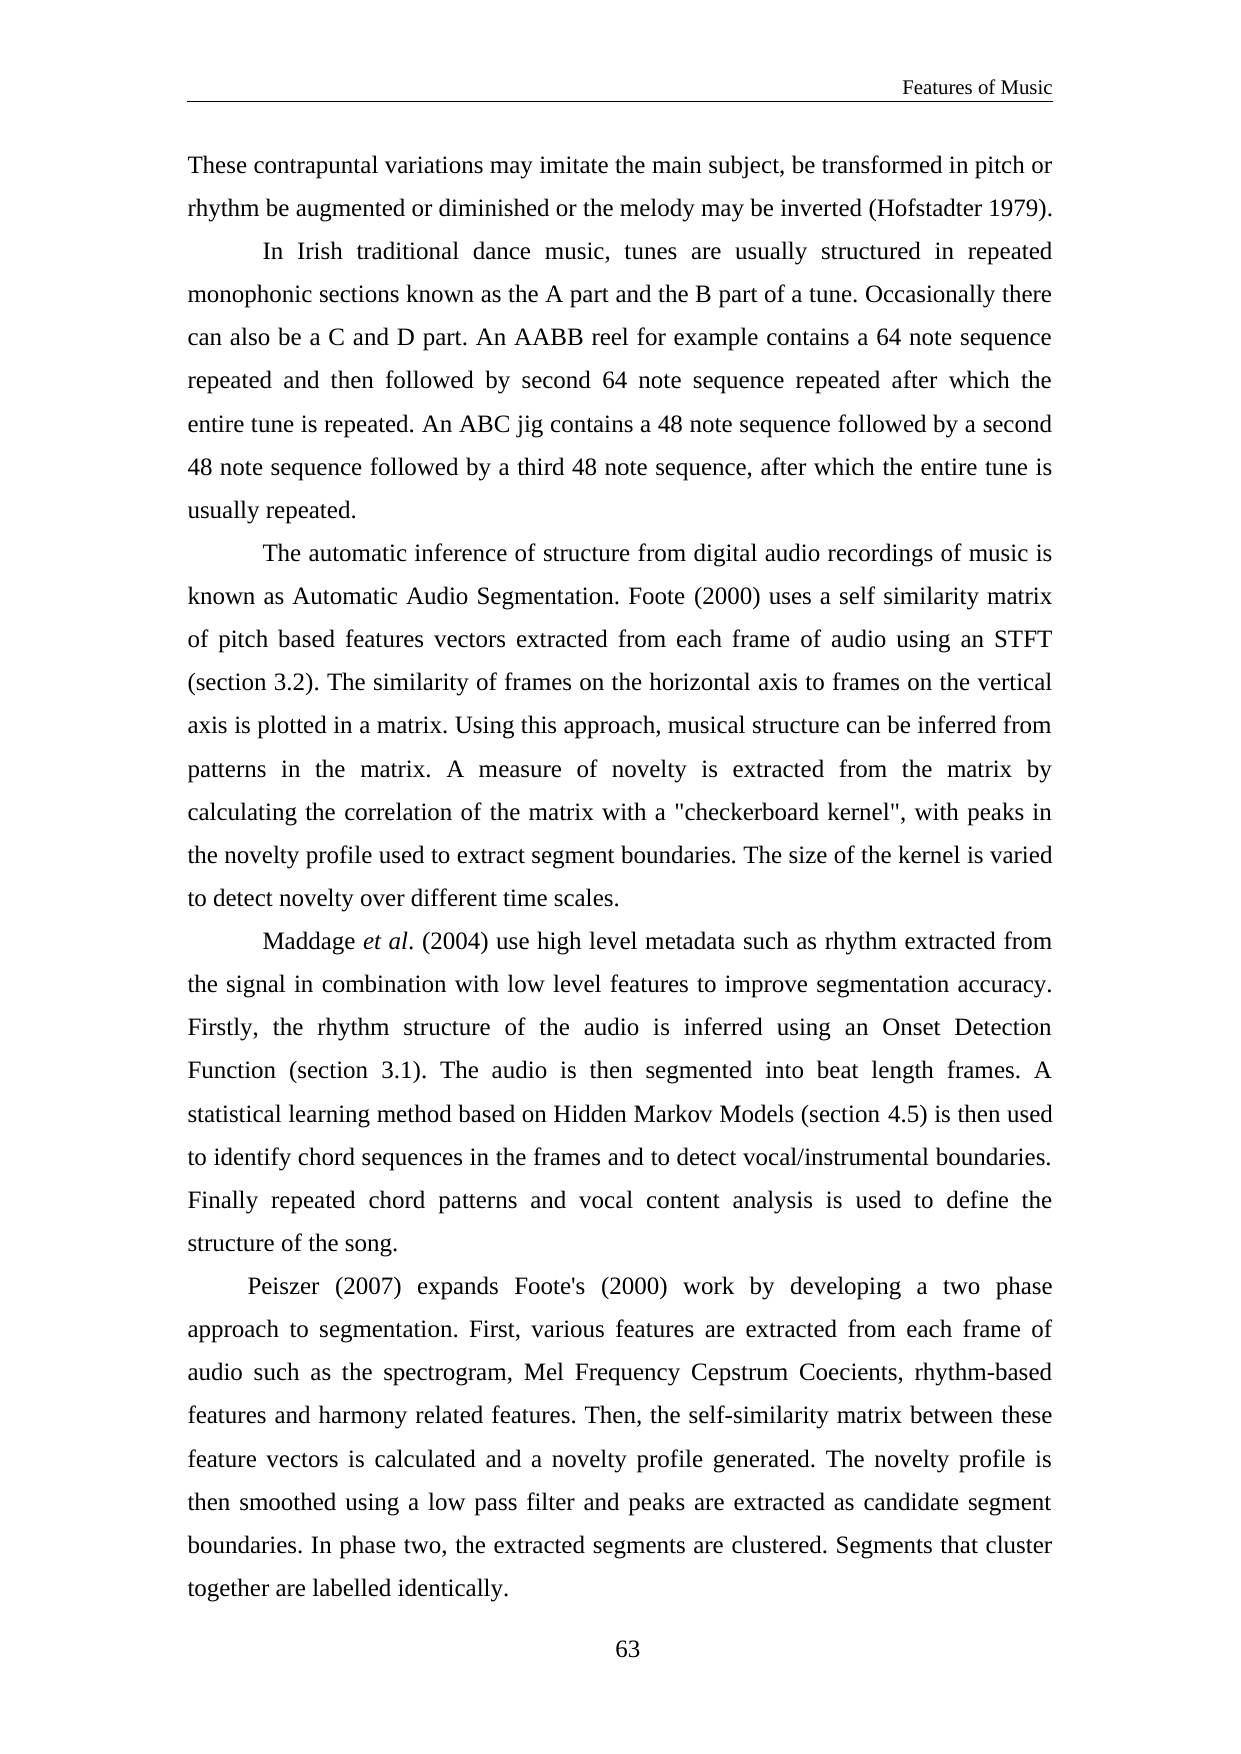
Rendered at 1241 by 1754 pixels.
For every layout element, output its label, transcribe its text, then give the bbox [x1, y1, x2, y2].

text The automatic inference of structure from digital audio recordings of music is known as Automatic Audio Segmentation. Foote (2000) uses a self similarity matrix of pitch based features vectors extracted from each frame of audio using an STFT (section 3.2). The similarity of frames on the horizontal axis to frames on the vertical axis is plotted in a matrix. Using this approach, musical structure can be inferred from patterns in the matrix. A measure of novelty is extracted from the matrix by calculating the correlation of the matrix with a "checkerboard kernel", with peaks in the novelty profile used to extract segment boundaries. The size of the kernel is varied to detect novelty over different time scales. [187, 538, 1053, 912]
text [187, 150, 1053, 222]
text Maddage et al. (2004) use high level metadata such as rhythm extracted from the signal in combination with low level features to improve segmentation accuracy. Firstly, the rhythm structure of the audio is inferred using an Onset Detection Function (section 3.1). The audio is then segmented into beat length frames. A statistical learning method based on Hidden Markov Models (section 4.5) is then used to identify chord sequences in the frames and to detect vocal/instrumental boundaries. Finally repeated chord patterns and vocal content analysis is used to define the structure of the song. [187, 926, 1053, 1257]
text In Irish traditional dance music, tunes are usually structured in repeated monophonic sections known as the A part and the B part of a tune. Occasionally there can also be a C and D part. An AABB reel for example contains a 64 note sequence repeated and then followed by second 64 note sequence repeated after which the entire tune is repeated. An ABC jig contains a 48 note sequence followed by a second 48 note sequence followed by a third 48 note sequence, after which the entire tune is usually repeated. [187, 236, 1053, 524]
text Peiszer (2007) expands Foote's (2000) work by developing a two phase approach to segmentation. First, various features are extracted from each frame of audio such as the spectrogram, Mel Frequency Cepstrum Coecients, rhythm-based features and harmony related features. Then, the self-similarity matrix between these feature vectors is calculated and a novelty profile generated. The novelty profile is then smoothed using a low pass filter and peaks are extracted as candidate segment boundaries. In phase two, the extracted segments are clustered. Segments that cluster together are labelled identically. [187, 1271, 1053, 1602]
